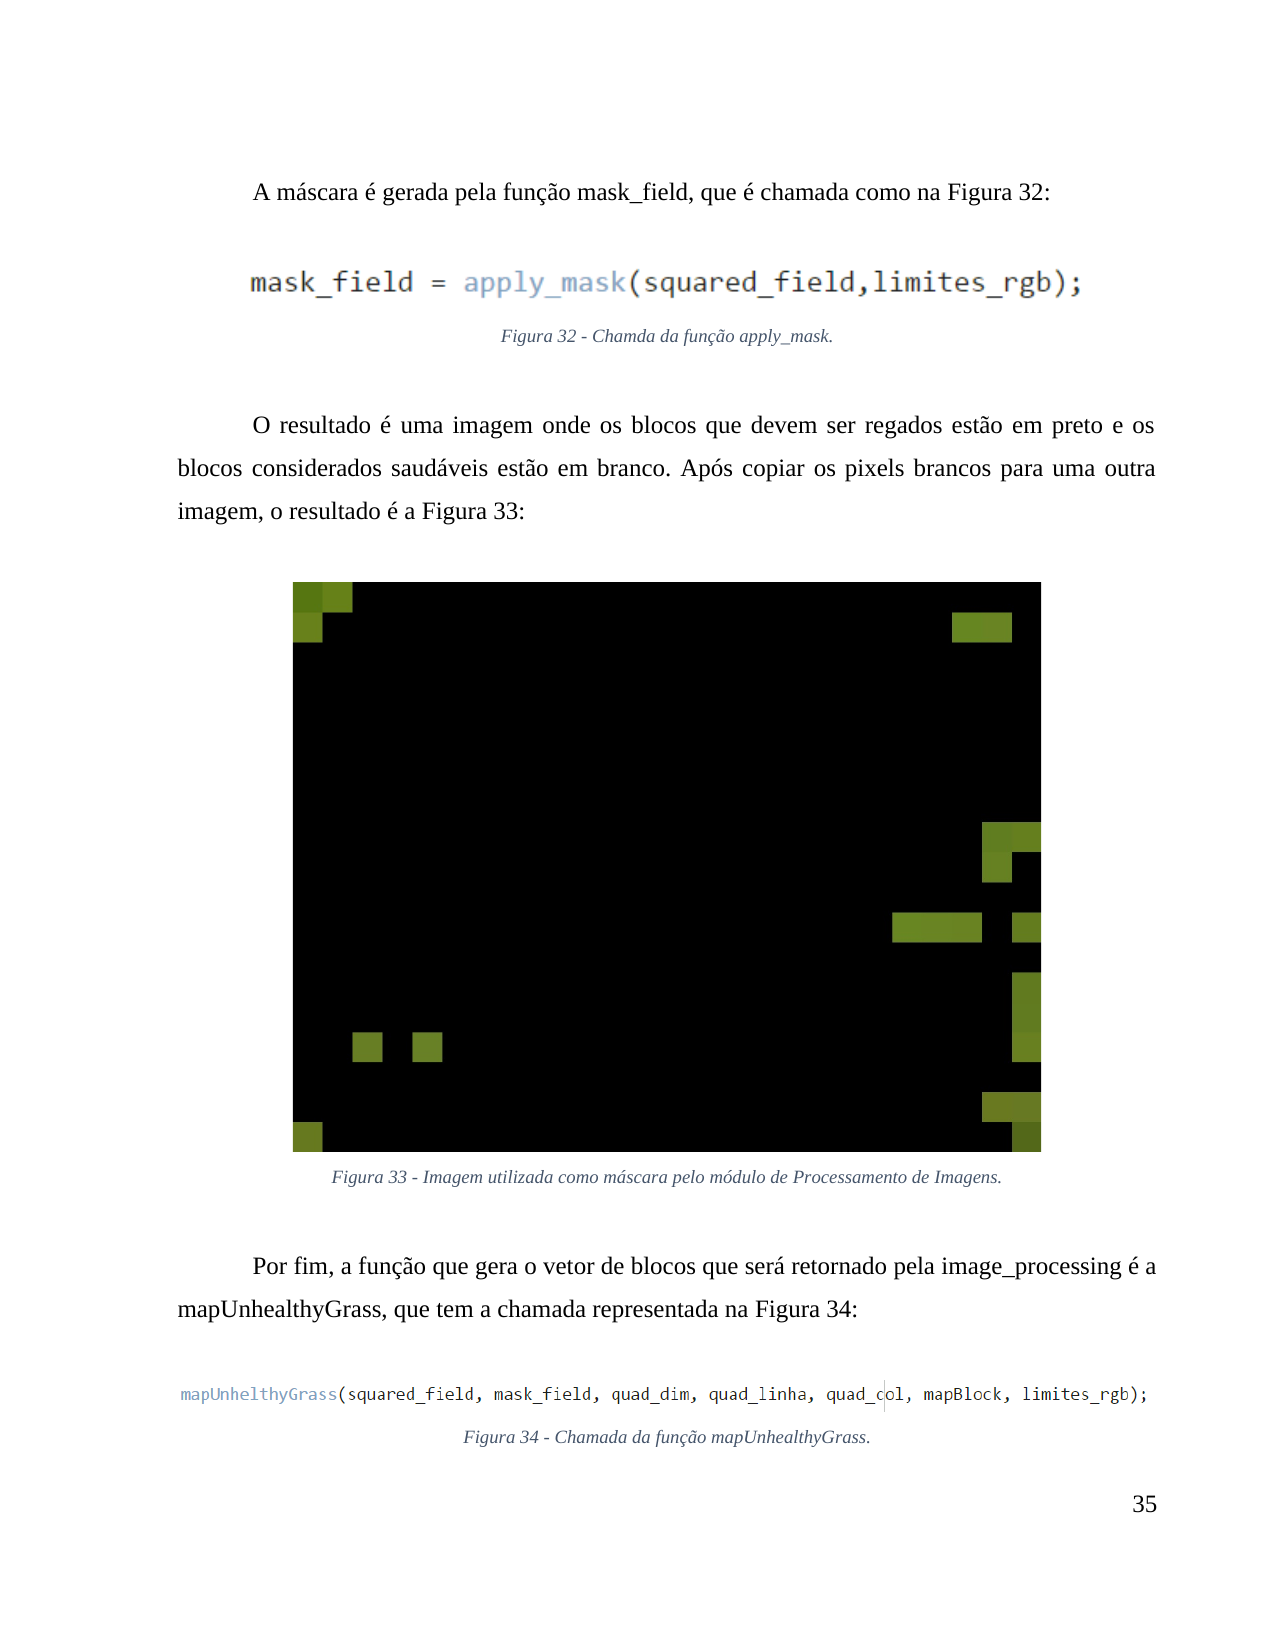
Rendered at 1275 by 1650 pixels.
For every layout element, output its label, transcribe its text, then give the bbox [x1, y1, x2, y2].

picture [292, 582, 1042, 1152]
picture [246, 263, 1089, 311]
picture [177, 1380, 1157, 1412]
